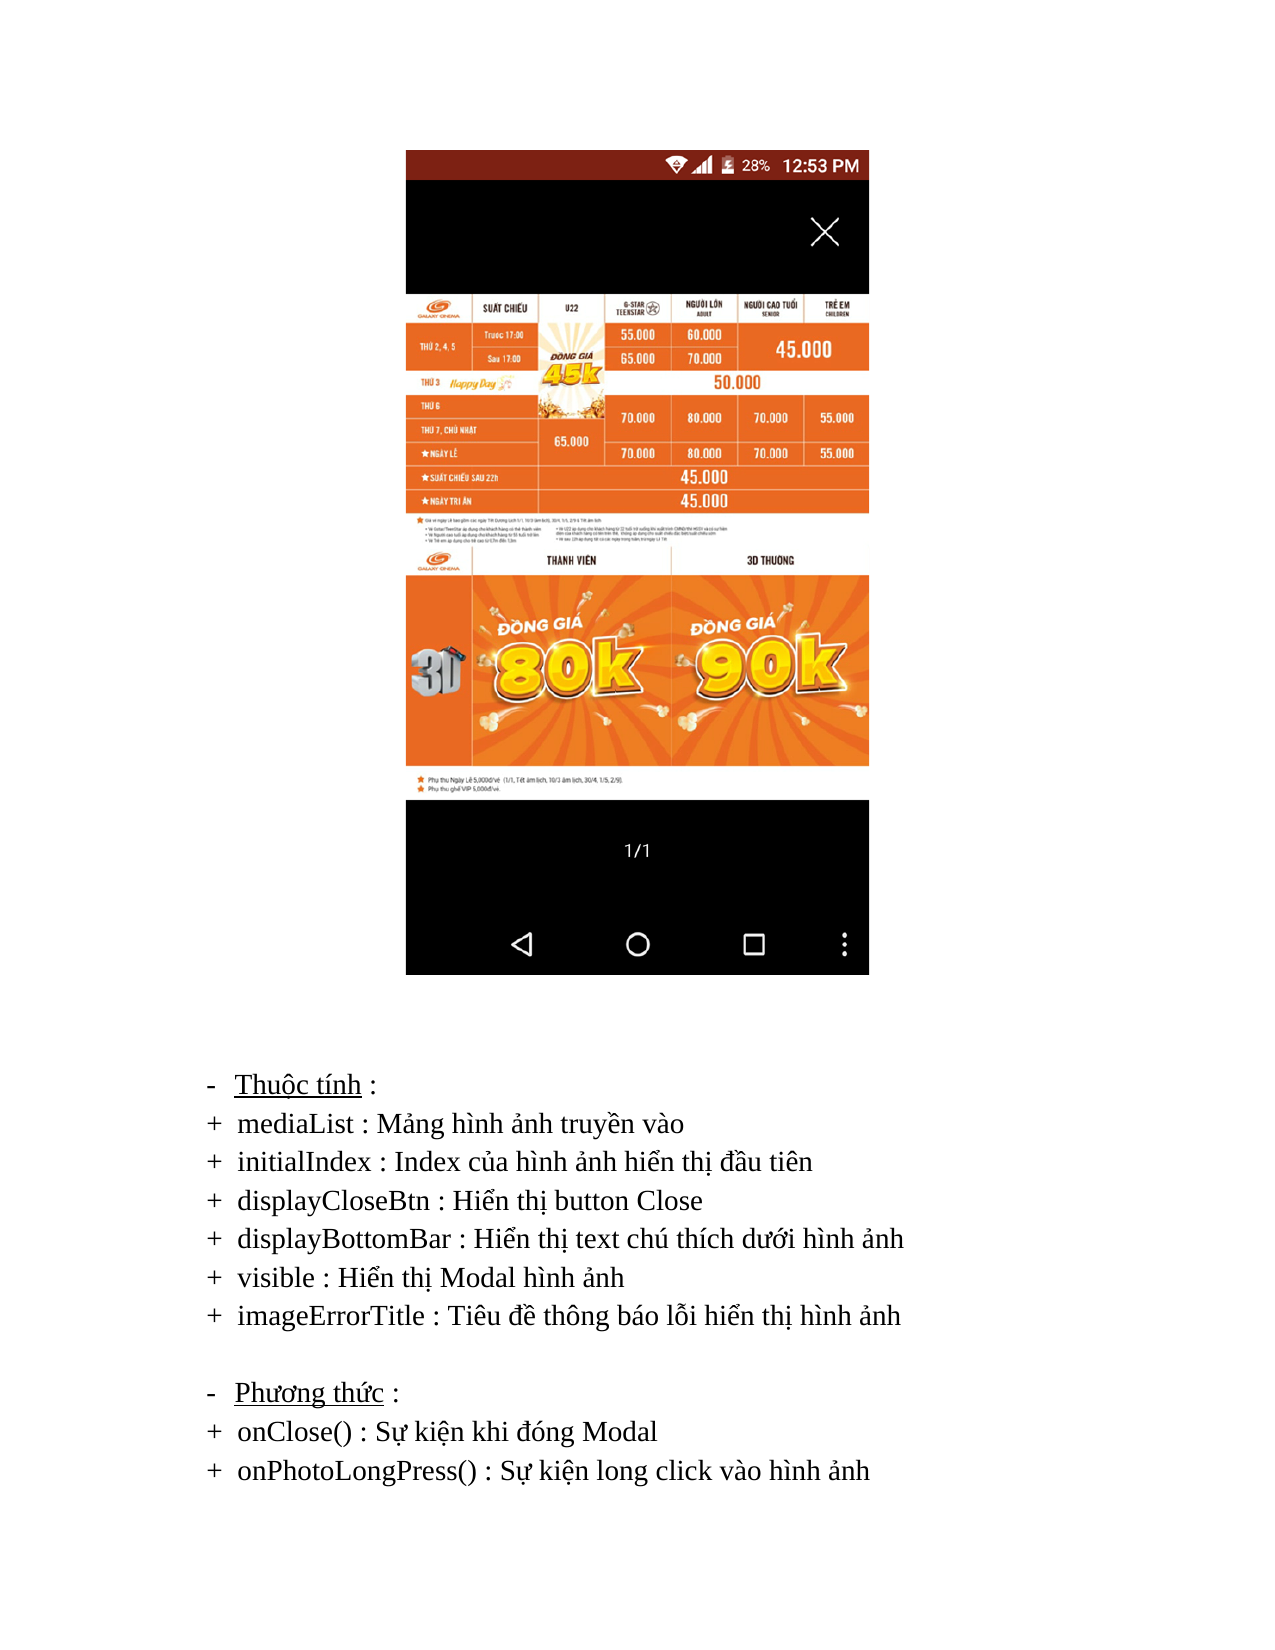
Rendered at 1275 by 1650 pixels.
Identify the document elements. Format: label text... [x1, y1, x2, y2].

list + onPhotoLongPress() : Sự kiện long click vào hình ảnh [206, 1453, 1125, 1486]
list + displayBottomBar : Hiển thị text chú thích dưới hình ảnh [206, 1221, 1125, 1255]
list Phương thức : [206, 1376, 1125, 1409]
list Thuộc tính : [206, 1067, 1125, 1101]
list + displayCloseBtn : Hiển thị button Close [206, 1183, 1125, 1216]
picture [405, 150, 870, 975]
list + imageErrorTitle : Tiêu đề thông báo lỗi hiển thị hình ảnh [206, 1298, 1125, 1332]
list + mediaList : Mảng hình ảnh truyền vào [206, 1106, 1125, 1139]
list + onClose() : Sự kiện khi đóng Modal [206, 1414, 1125, 1448]
list + visible : Hiển thị Modal hình ảnh [206, 1260, 1125, 1293]
list + initialIndex : Index của hình ảnh hiển thị đầu tiên [206, 1144, 1125, 1178]
